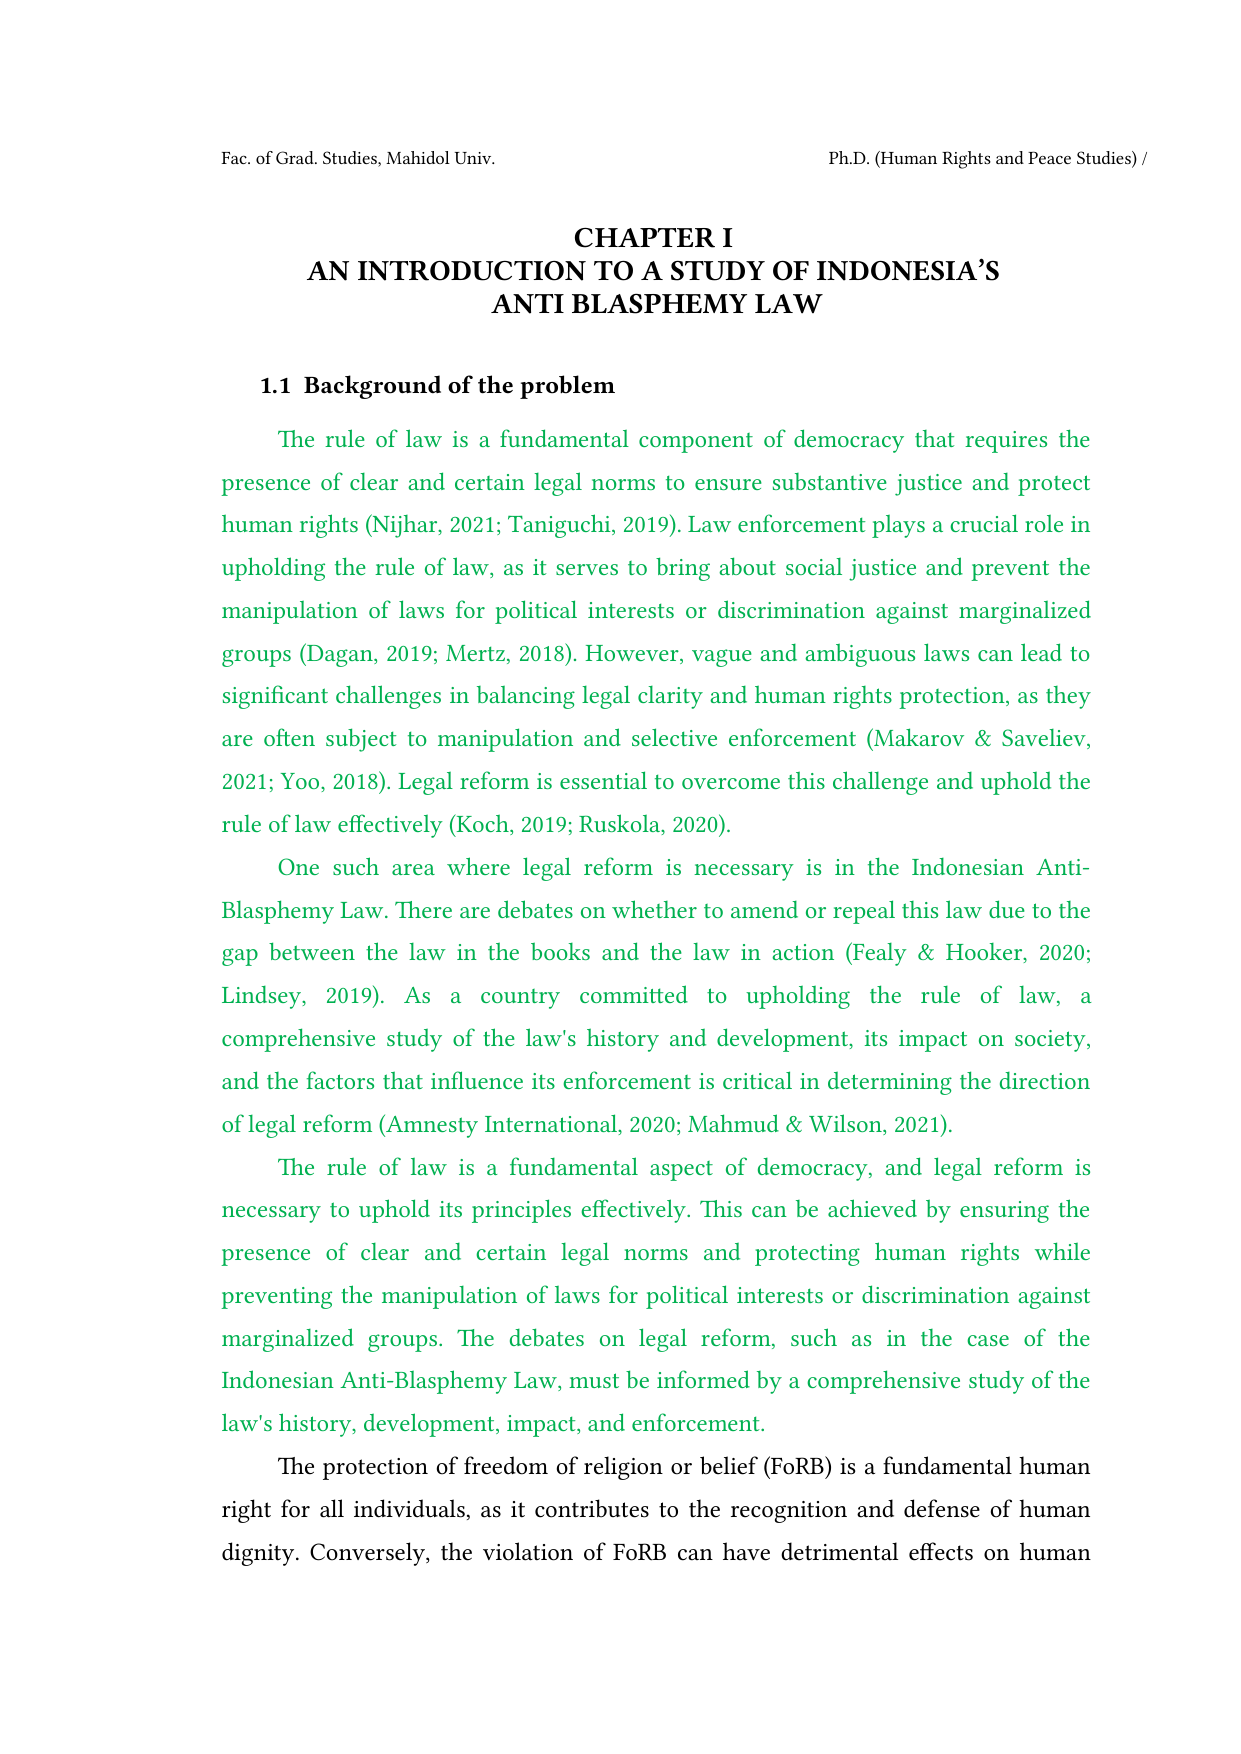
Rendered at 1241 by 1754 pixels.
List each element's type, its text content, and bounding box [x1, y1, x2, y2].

subtitle Background of the problem [259, 371, 1092, 400]
text The rule of law is a fundamental aspect of democracy, and legal reform is necessary to uphold its principles effectively. This can be achieved by ensuring the presence of clear and certain legal norms and protecting human rights while preventing the manipulation of laws for political interests or discrimination against marginalized groups. The debates on legal reform, such as in the case of the Indonesian Anti-Blasphemy Law, must be informed by a comprehensive study of the law's history, development, impact, and enforcement. [221, 1152, 1092, 1438]
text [221, 1452, 1092, 1566]
text One such area where legal reform is necessary is in the Indonesian Anti-Blasphemy Law. There are debates on whether to amend or repeal this law due to the gap between the law in the books and the law in action (Fealy & Hooker, 2020; Lindsey, 2019). As a country committed to upholding the rule of law, a comprehensive study of the law's history and development, its impact on society, and the factors that influence its enforcement is critical in determining the direction of legal reform (Amnesty International, 2020; Mahmud & Wilson, 2021). [221, 853, 1092, 1138]
text The rule of law is a fundamental component of democracy that requires the presence of clear and certain legal norms to ensure substantive justice and protect human rights (Nijhar, 2021; Taniguchi, 2019). Law enforcement plays a crucial role in upholding the rule of law, as it serves to bring about social justice and prevent the manipulation of laws for political interests or discrimination against marginalized groups (Dagan, 2019; Mertz, 2018). However, vague and ambiguous laws can lead to significant challenges in balancing legal clarity and human rights protection, as they are often subject to manipulation and selective enforcement (Makarov & Saveliev, 2021; Yoo, 2018). Legal reform is essential to overcome this challenge and uphold the rule of law effectively (Koch, 2019; Ruskola, 2020). [221, 425, 1092, 838]
text CHAPTER I AN INTRODUCTION TO A STUDY OF INDONESIA’S ANTI BLASPHEMY LAW [221, 221, 1092, 321]
